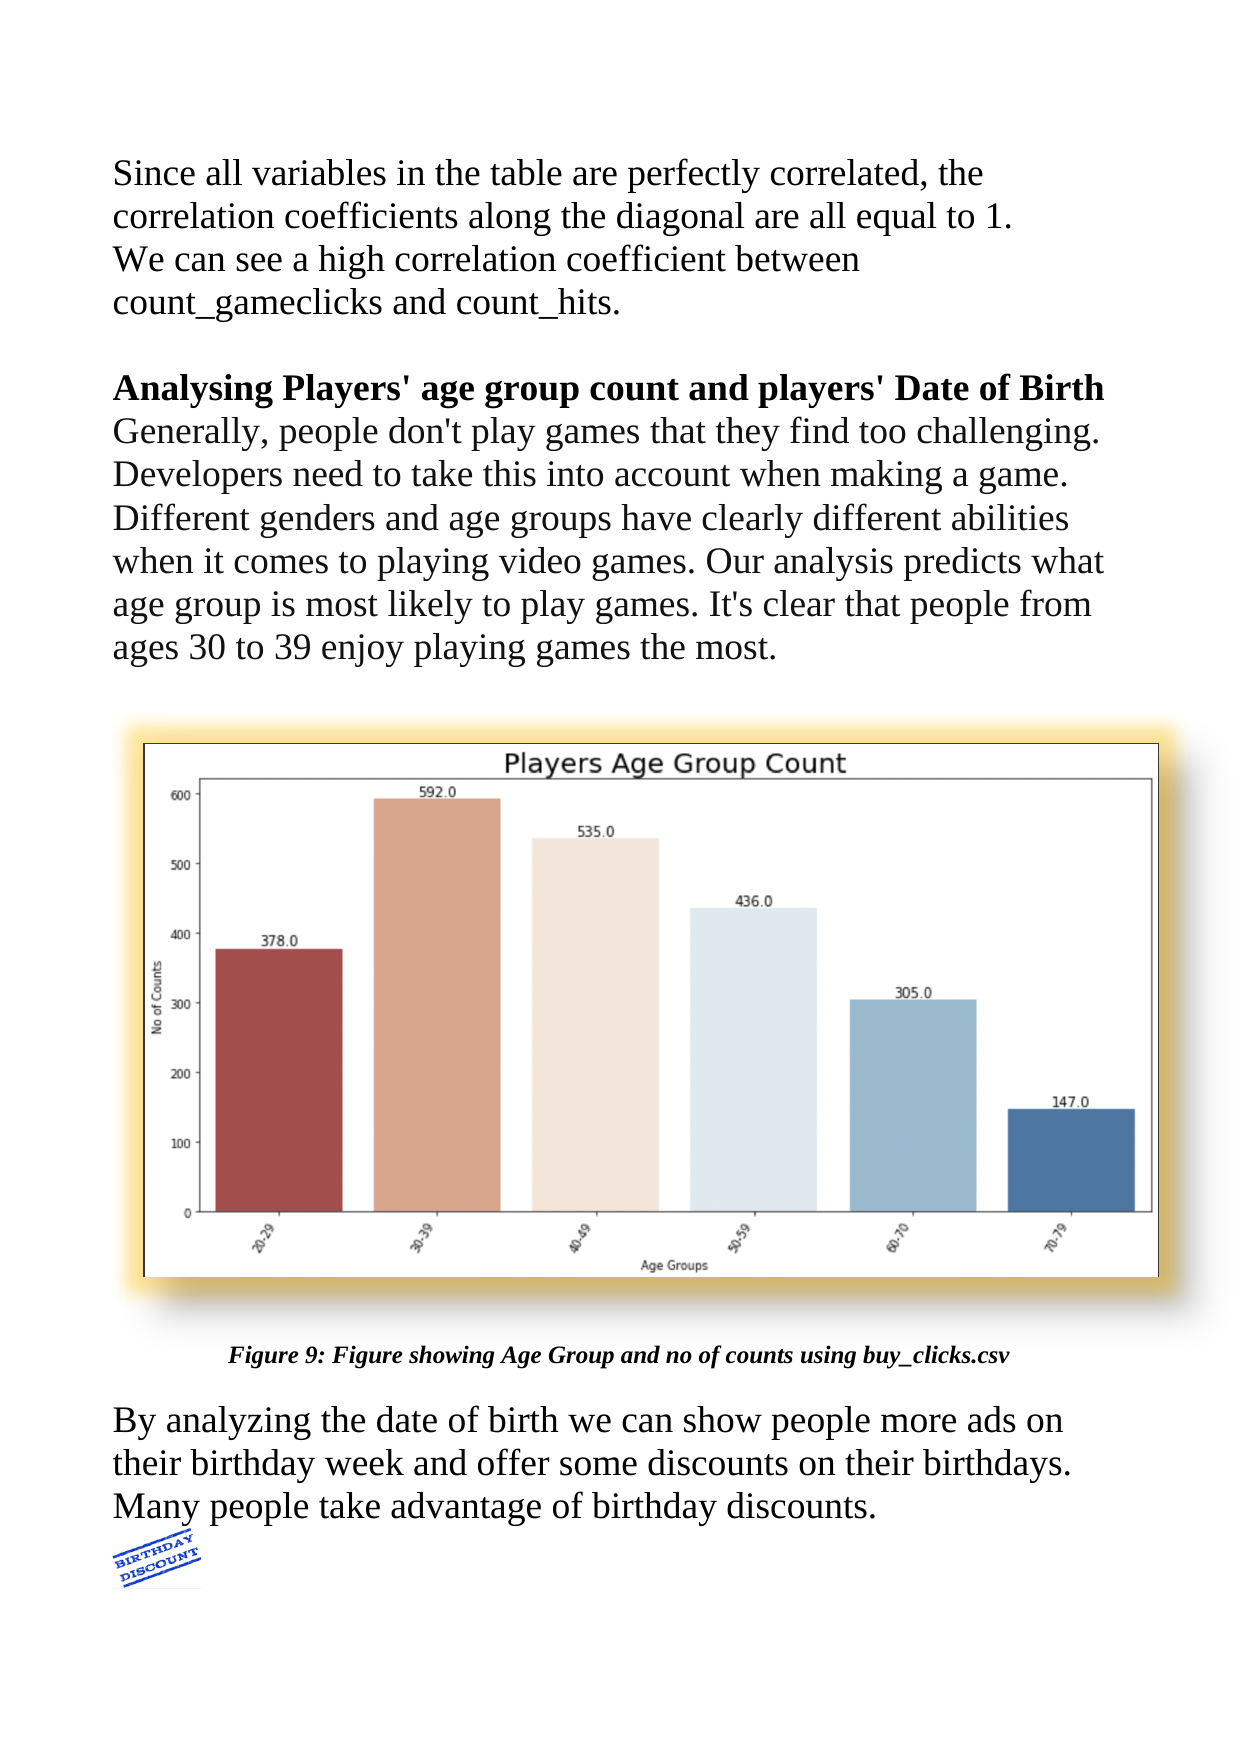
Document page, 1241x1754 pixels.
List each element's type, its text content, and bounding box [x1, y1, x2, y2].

picture [112, 1526, 202, 1589]
text By analyzing the date of birth we can show people more ads on their birthday week and offer some discounts on their birthdays. Many people take advantage of birthday discounts. [112, 1397, 1128, 1527]
text Since all variables in the table are perfectly correlated, the correlation coefficients along the diagonal are all equal to 1. [112, 150, 1128, 236]
text Analysing Players' age group count and players' Date of Birth [112, 366, 1128, 409]
text We can see a high correlation coefficient between count_gameclicks and count_hits. [112, 236, 1128, 322]
picture [143, 743, 1159, 1277]
text Generally, people don't play games that they find too challenging. Developers need to take this into account when making a game. Different genders and age groups have clearly different abilities when it comes to playing video games. Our analysis predicts what age group is most likely to play games. It's clear that people from ages 30 to 39 enjoy playing games the most. [787, 409, 1128, 667]
text Figure 9: Figure showing Age Group and no of counts using buy_clicks.csv [112, 1340, 1128, 1369]
